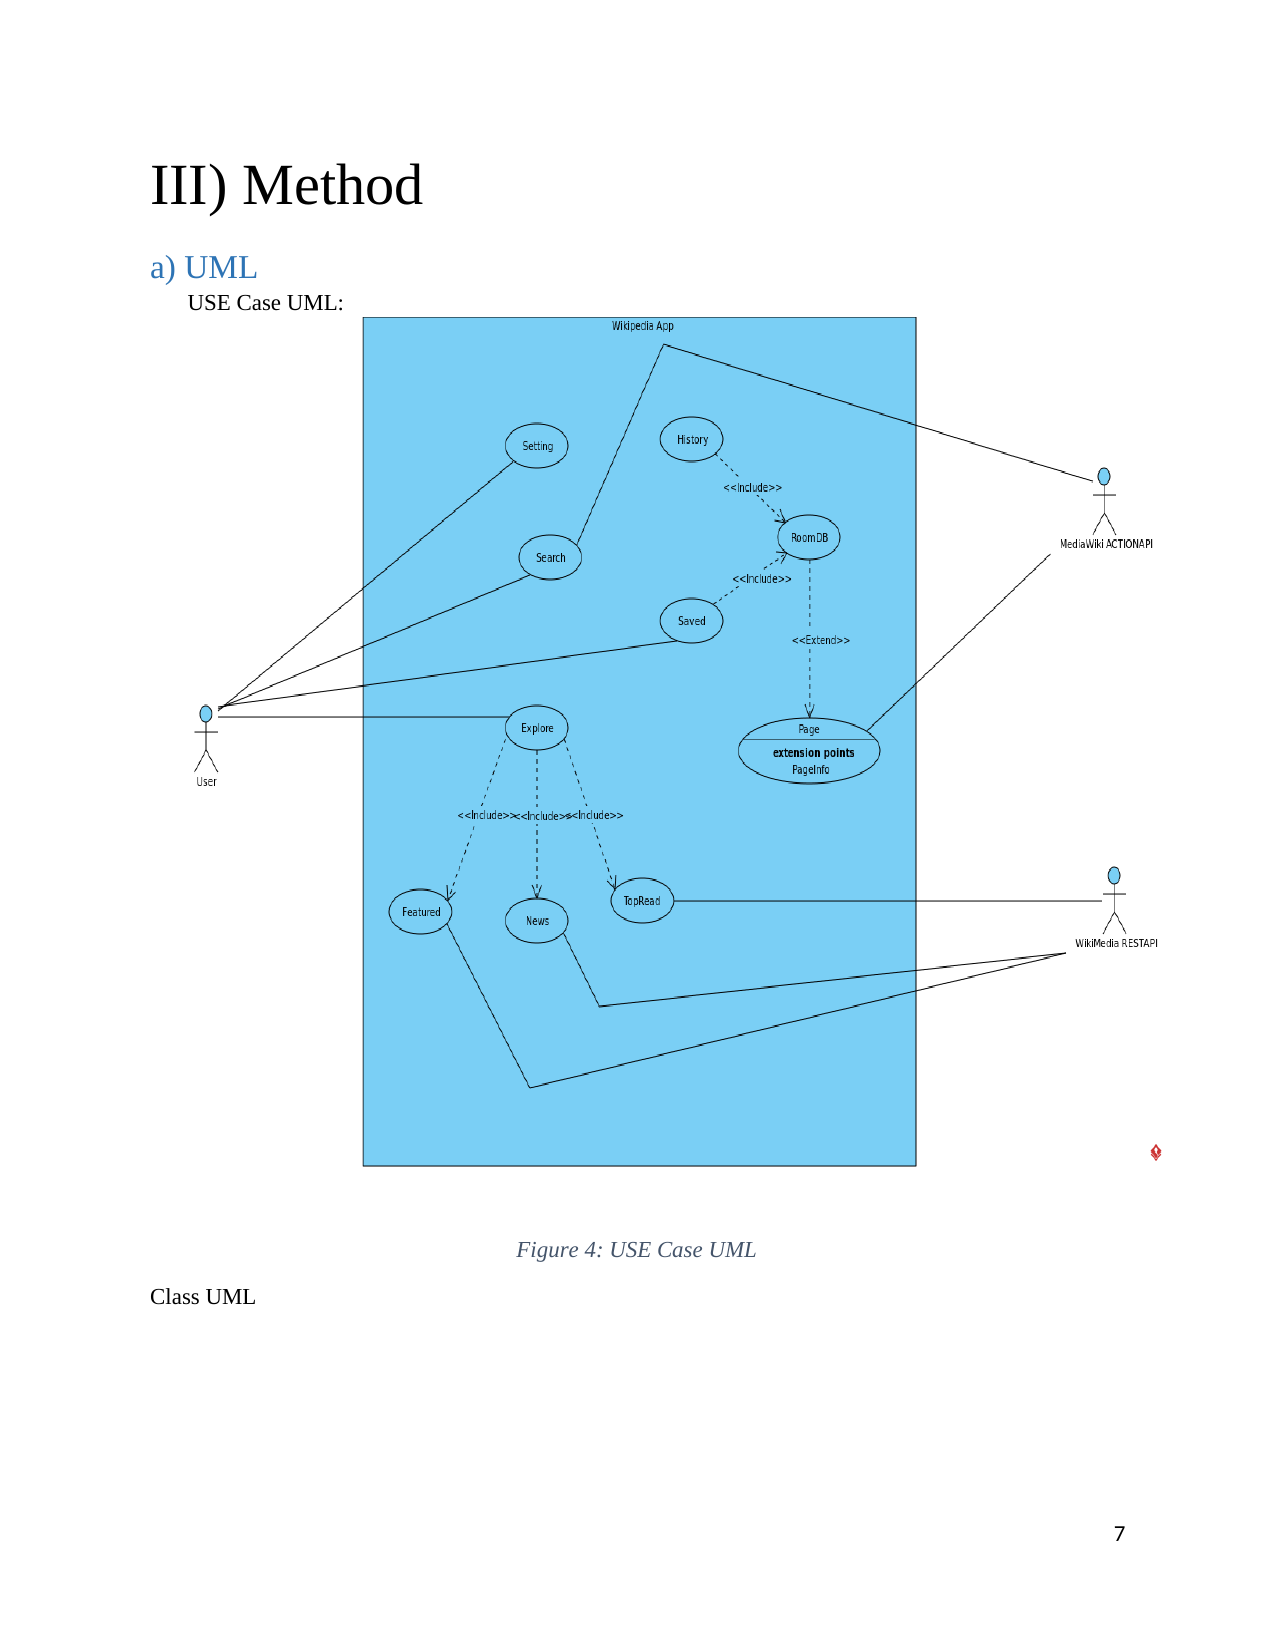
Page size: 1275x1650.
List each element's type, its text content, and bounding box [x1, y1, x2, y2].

subtitle a) UML [150, 247, 1125, 286]
text Class UML [150, 1283, 1125, 1309]
text Figure 4: USE Case UML [150, 1236, 1125, 1262]
subtitle III) Method [150, 150, 1125, 217]
picture [187, 317, 1165, 1172]
text USE Case UML: [187, 289, 1125, 317]
